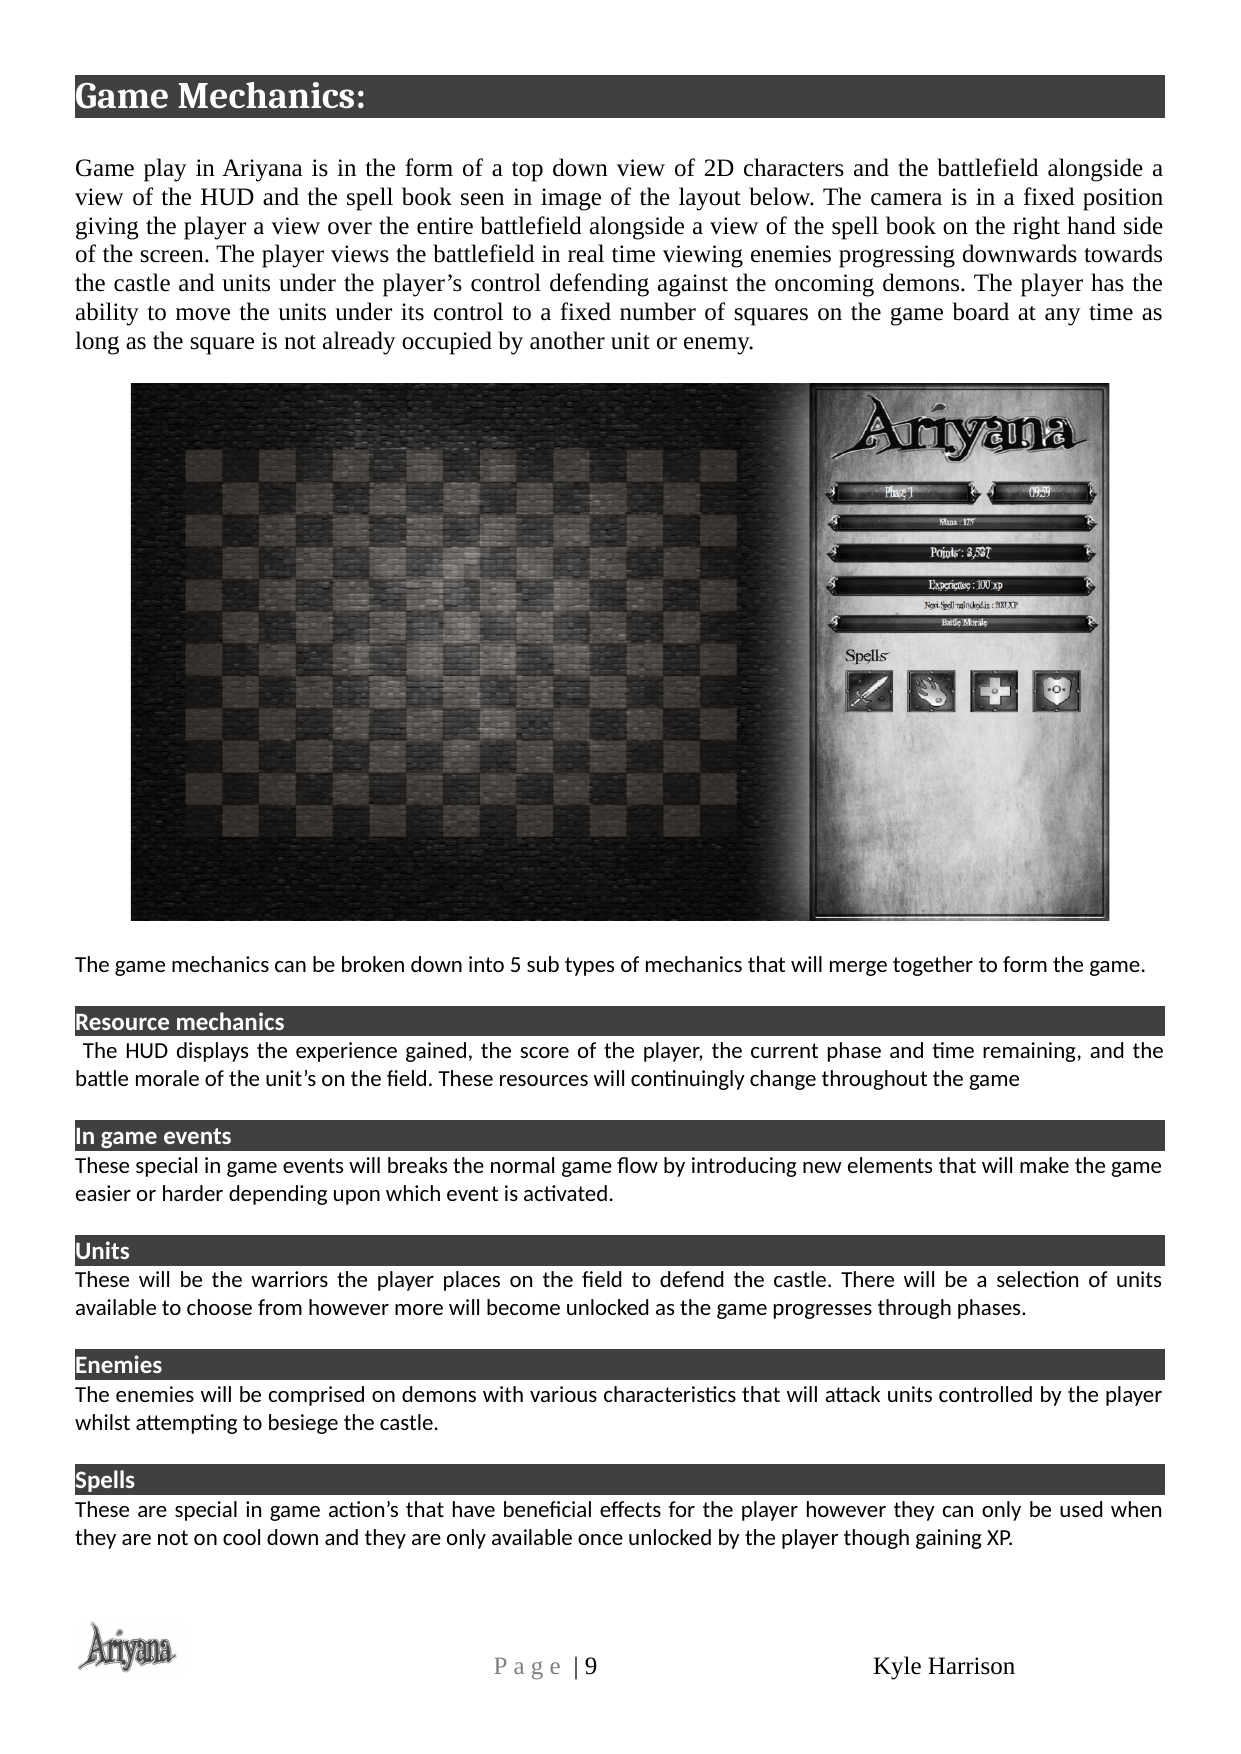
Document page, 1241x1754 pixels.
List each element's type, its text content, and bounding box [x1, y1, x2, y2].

picture [130, 383, 1110, 921]
text These will be the warriors the player places on the field to defend the castle. There will be a selection of units available to choose from however more will become unlocked as the game progresses through phases. [75, 1266, 1165, 1322]
text These are special in game action’s that have beneficial effects for the player however they can only be used when they are not on cool down and they are only available once unlocked by the player though gaining XP. [75, 1495, 1165, 1551]
text The enemies will be comprised on demons with various characteristics that will attack units controlled by the player whilst attempting to besiege the castle. [75, 1380, 1165, 1436]
text The game mechanics can be broken down into 5 sub types of mechanics that will merge together to form the game. [75, 950, 1165, 978]
text Resource mechanics [75, 1006, 1165, 1036]
text Enemies [75, 1349, 1165, 1380]
text Units [75, 1235, 1165, 1266]
subtitle Game Mechanics: [75, 75, 1165, 118]
text The HUD displays the experience gained, the score of the player, the current phase and time remaining, and the battle morale of the unit’s on the field. These resources will continuingly change throughout the game [75, 1036, 1165, 1092]
text These special in game events will breaks the normal game flow by introducing new elements that will make the game easier or harder depending upon which event is activated. [75, 1151, 1165, 1207]
text In game events [75, 1120, 1165, 1151]
text Game play in Ariyana is in the form of a top down view of 2D characters and the battlefield alongside a view of the HUD and the spell book seen in image of the layout below. The camera is in a fixed position giving the player a view over the entire battlefield alongside a view of the spell book on the right hand side of the screen. The player views the battlefield in real time viewing enemies progressing downwards towards the castle and units under the player’s control defending against the oncoming demons. The player has the ability to move the units under its control to a fixed number of squares on the game board at any time as long as the square is not already occupied by another unit or enemy. [75, 153, 1165, 354]
text Spells [75, 1464, 1165, 1495]
picture [75, 1619, 186, 1675]
